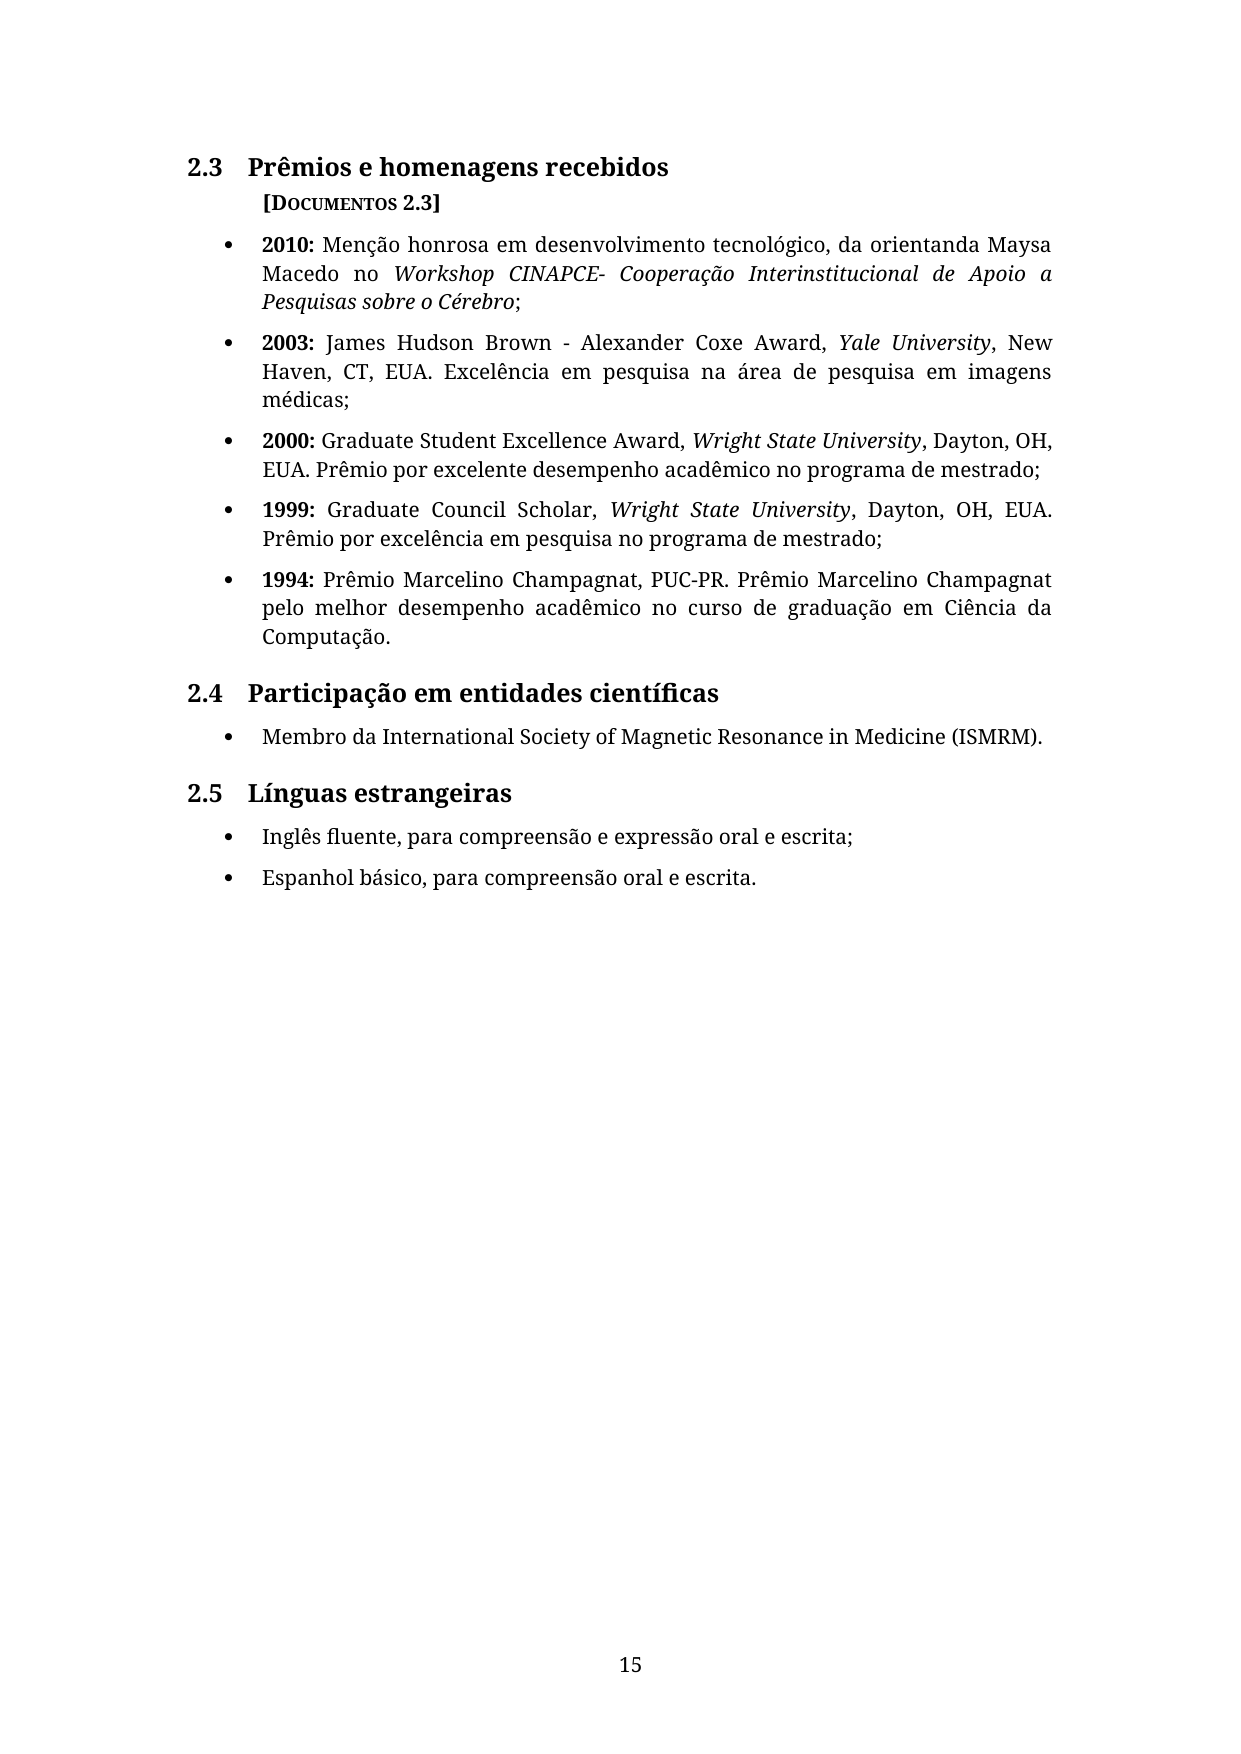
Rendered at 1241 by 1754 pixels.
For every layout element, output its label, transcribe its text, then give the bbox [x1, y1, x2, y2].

list 2010: Menção honrosa em desenvolvimento tecnológico, da orientanda Maysa Macedo no Workshop CINAPCE- Cooperação Interinstitucional de Apoio a Pesquisas sobre o Cérebro; [225, 231, 1053, 316]
list 2003: James Hudson Brown - Alexander Coxe Award, Yale University, New Haven, CT, EUA. Excelência em pesquisa na área de pesquisa em imagens médicas; [225, 328, 1053, 414]
list Membro da International Society of Magnetic Resonance in Medicine (ISMRM). [225, 722, 1053, 750]
subtitle Línguas estrangeiras [187, 775, 1053, 809]
list 1994: Prêmio Marcelino Champagnat, PUC-PR. Prêmio Marcelino Champagnat pelo melhor desempenho acadêmico no curso de graduação em Ciência da Computação. [225, 565, 1053, 650]
subtitle Prêmios e homenagens recebidos [Documentos 2.3] [187, 150, 1053, 218]
subtitle Participação em entidades científicas [187, 675, 1053, 709]
list Inglês fluente, para compreensão e expressão oral e escrita; [225, 822, 1053, 850]
list Espanhol básico, para compreensão oral e escrita. [225, 863, 1053, 891]
list 2000: Graduate Student Excellence Award, Wright State University, Dayton, OH, EUA. Prêmio por excelente desempenho acadêmico no programa de mestrado; [225, 426, 1053, 483]
list 1999: Graduate Council Scholar, Wright State University, Dayton, OH, EUA. Prêmio por excelência em pesquisa no programa de mestrado; [225, 496, 1053, 552]
